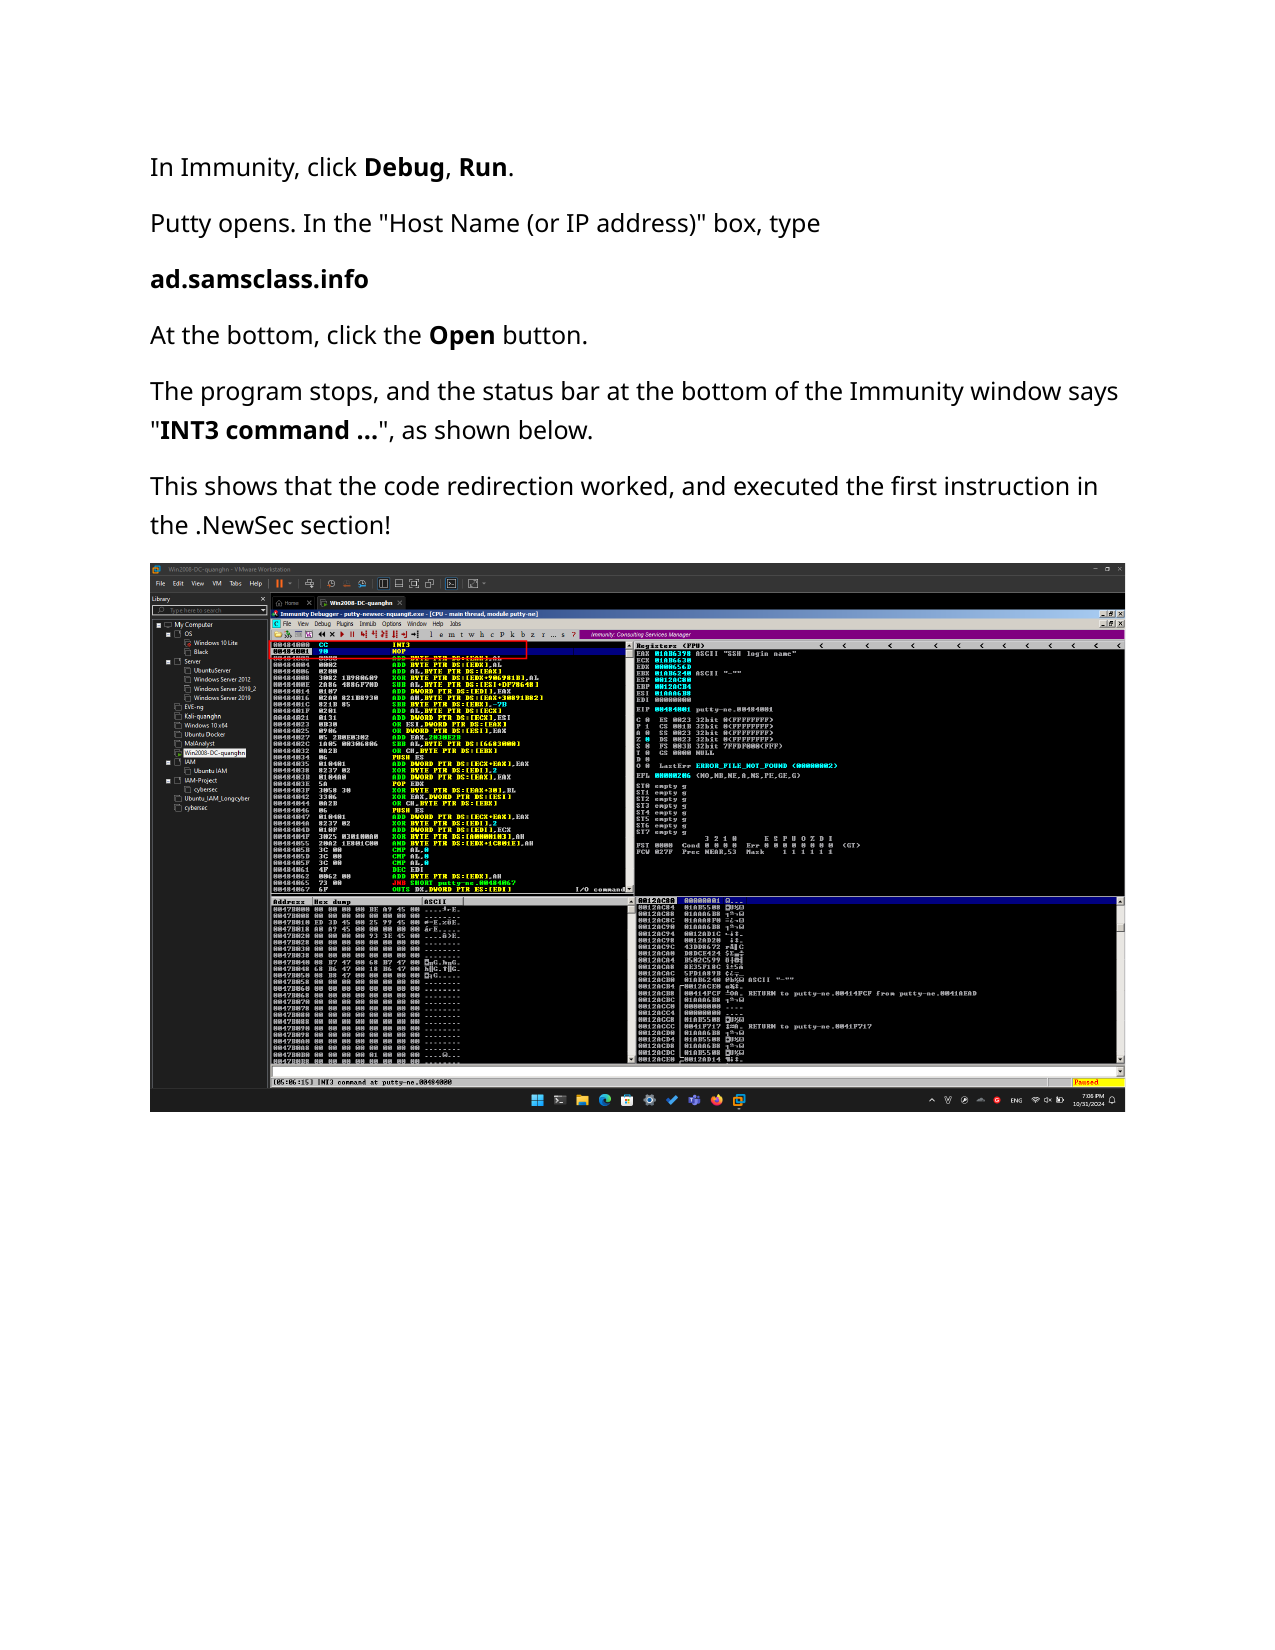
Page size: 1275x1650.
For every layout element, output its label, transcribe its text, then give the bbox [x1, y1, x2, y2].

text ad.samsclass.info [150, 262, 1125, 296]
text Putty opens. In the "Host Name (or IP address)" box, type [150, 206, 1125, 240]
picture [150, 563, 1125, 1112]
text The program stops, and the status bar at the bottom of the Immunity window says "INT3 command ...", as shown below. [150, 373, 1125, 447]
text This shows that the code redirection worked, and executed the first instruction in the .NewSec section! [150, 468, 1125, 542]
text At the bottom, click the Open button. [150, 317, 1125, 352]
text In Immunity, click Debug, Run. [150, 150, 1125, 184]
